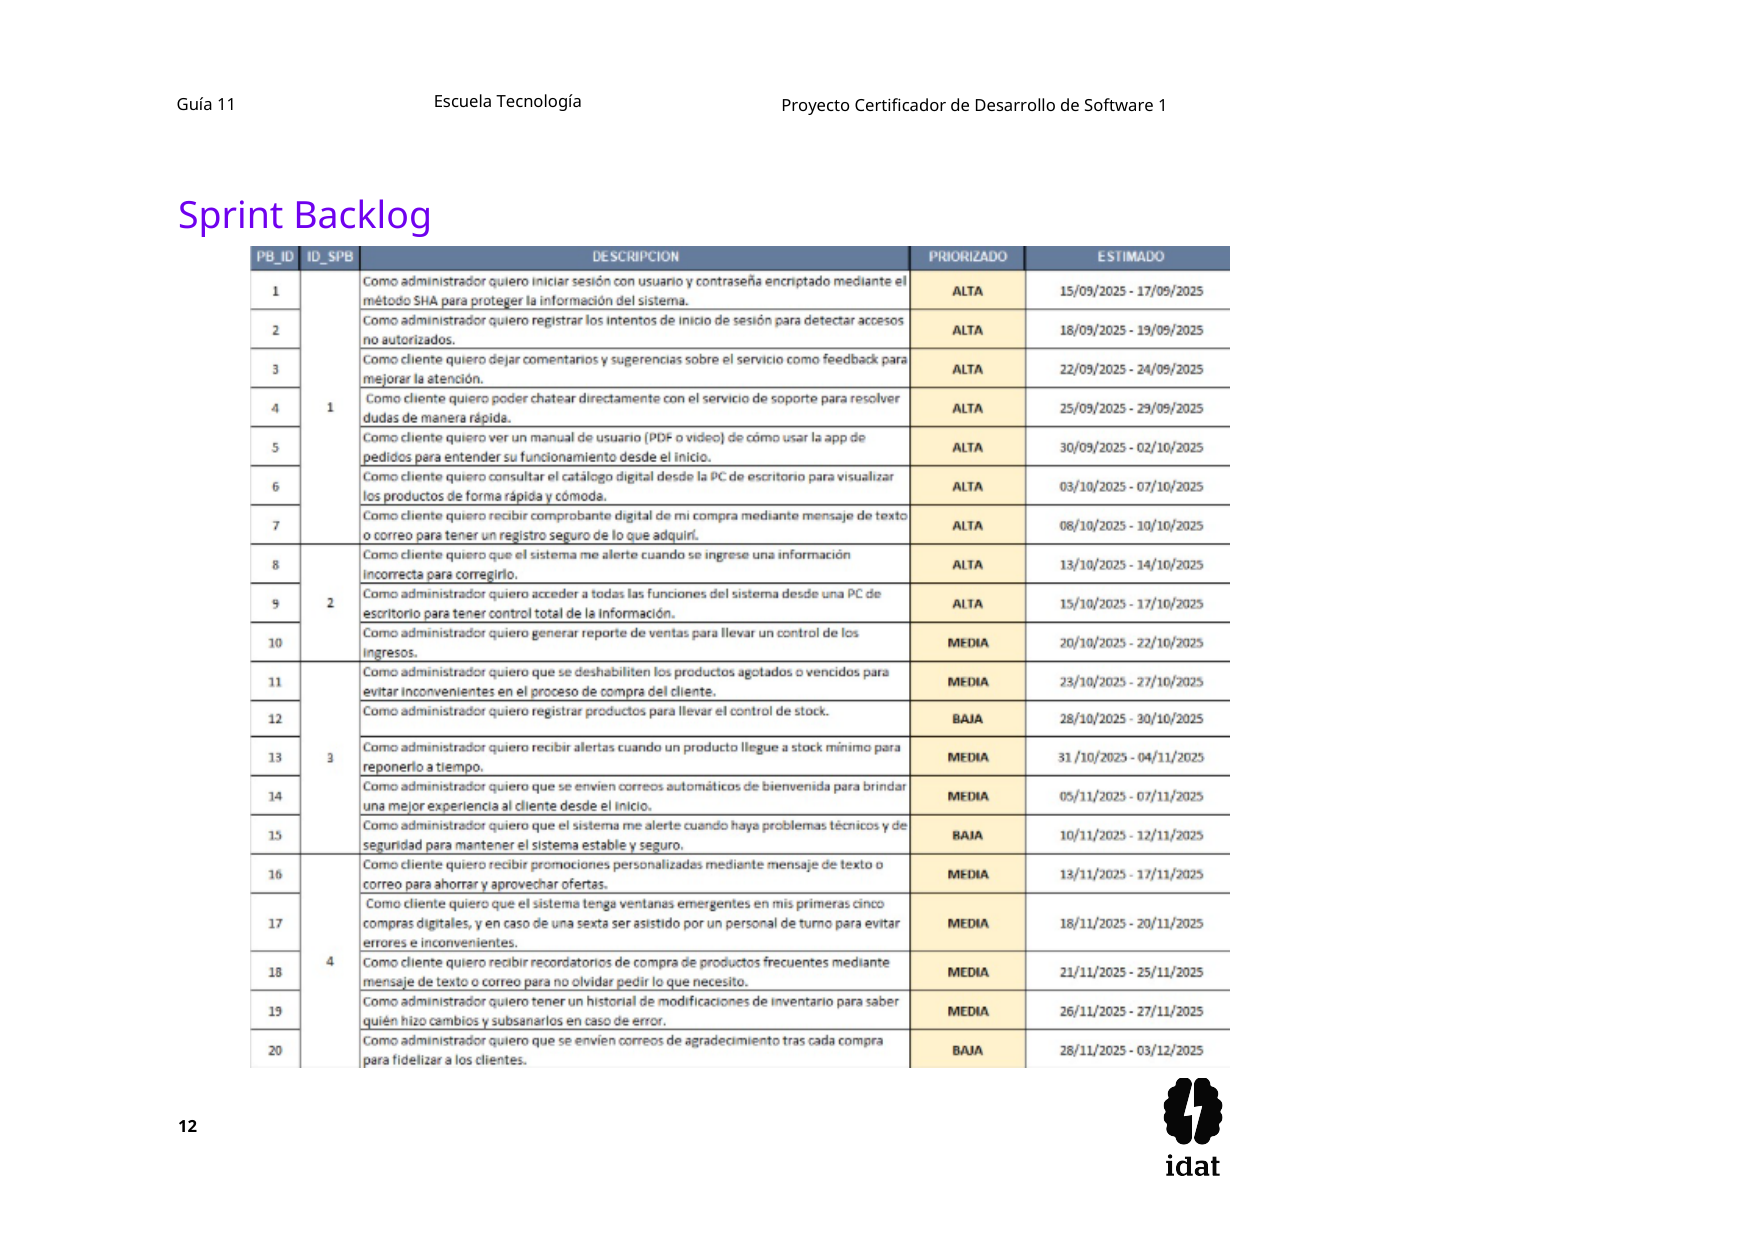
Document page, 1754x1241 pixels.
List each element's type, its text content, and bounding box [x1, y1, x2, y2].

picture [250, 246, 1230, 1068]
text Sprint Backlog [178, 189, 1577, 240]
picture [1163, 1078, 1223, 1176]
